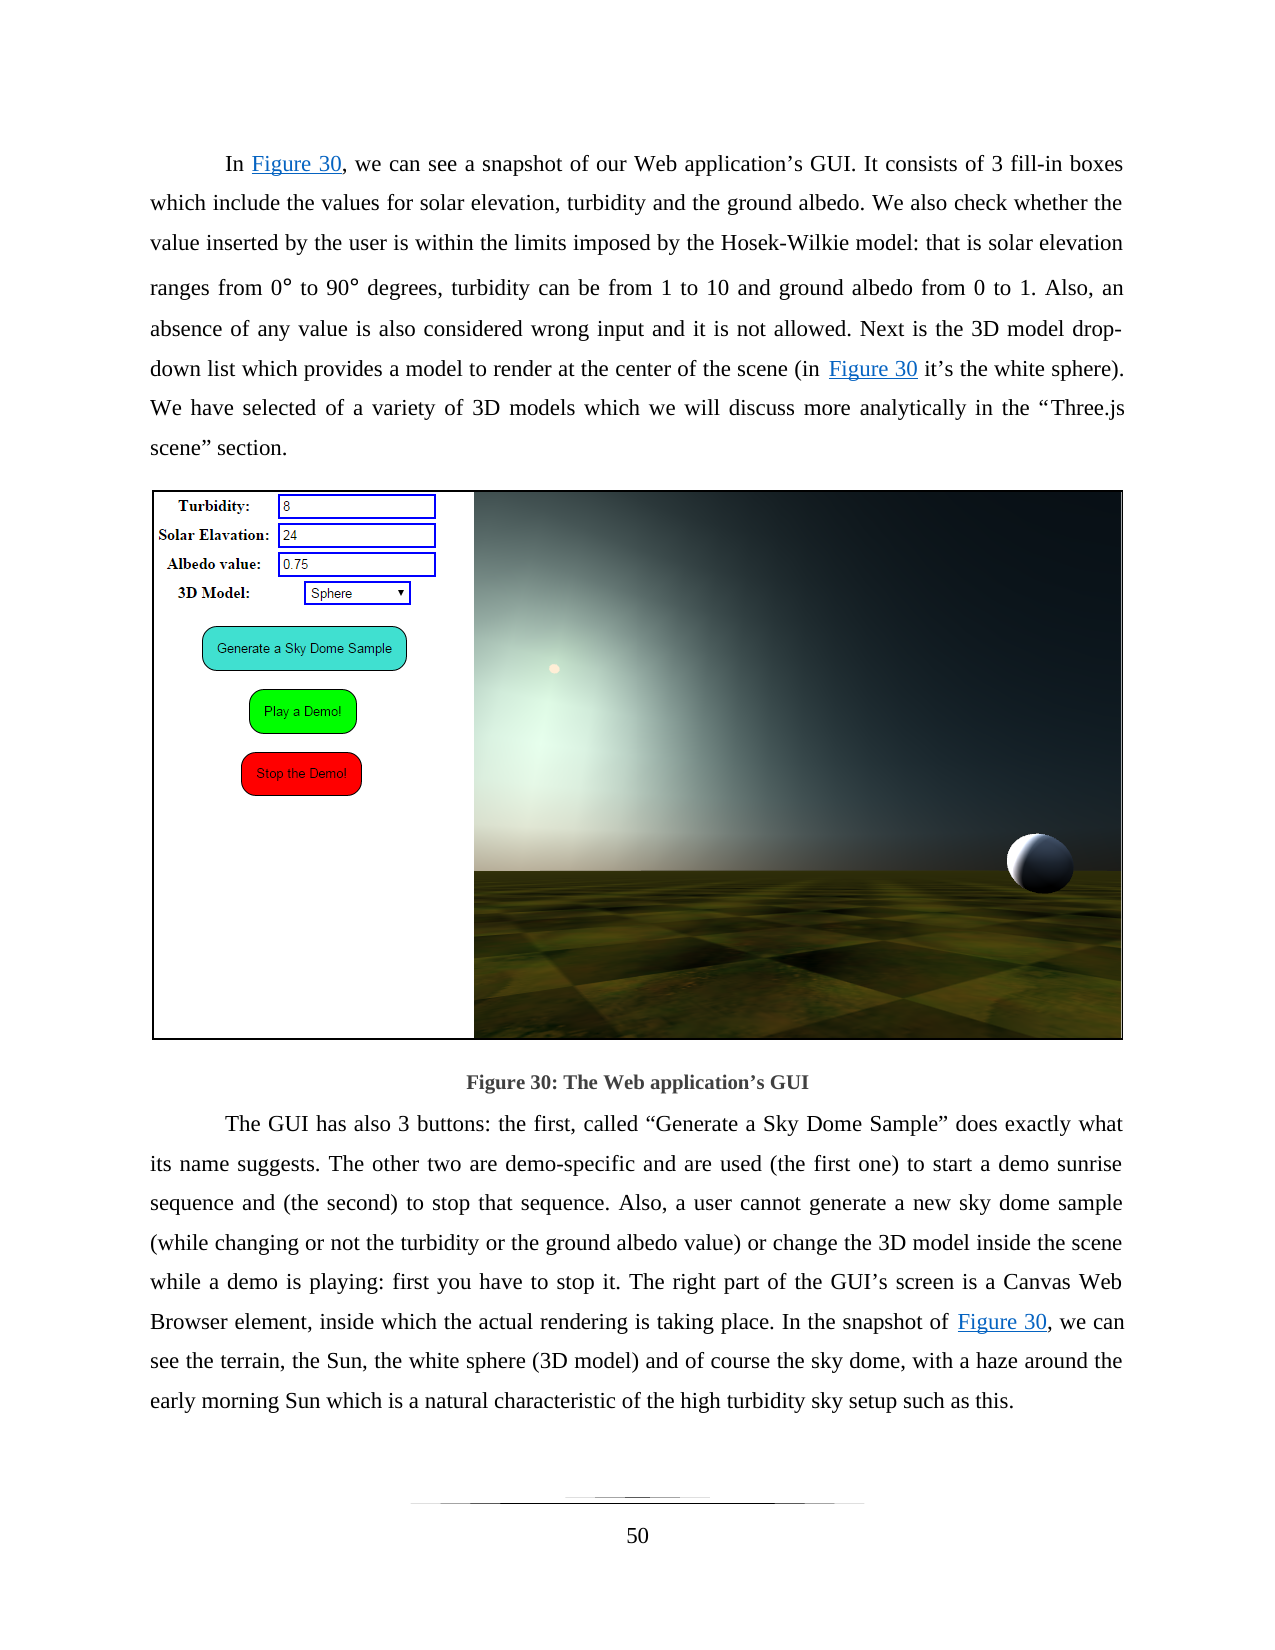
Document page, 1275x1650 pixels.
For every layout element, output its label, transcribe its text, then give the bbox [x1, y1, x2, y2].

picture [154, 492, 1122, 1038]
text The GUI has also 3 buttons: the first, called “Generate a Sky Dome Sample” does exactly what its name suggests. The other two are demo-specific and are used (the first one) to start a demo sunrise sequence and (the second) to stop that sequence. Also, a user cannot generate a new sky dome sample (while changing or not the turbidity or the ground albedo value) or change the 3D model inside the scene while a demo is playing: first you have to stop it. The right part of the GUI’s screen is a Canvas Web Browser element, inside which the actual rendering is taking place. In the snapshot of Figure 30, we can see the terrain, the Sun, the white sphere (3D model) and of course the sky dome, with a haze around the early morning Sun which is a natural characteristic of the high turbidity sky setup such as this. [150, 1110, 1125, 1413]
text In Figure 30, we can see a snapshot of our Web application’s GUI. It consists of 3 fill-in boxes which include the values for solar elevation, turbidity and the ground albedo. We also check whether the value inserted by the user is within the limits imposed by the Hosek-Wilkie model: that is solar elevation ranges from 0° to 90° degrees, turbidity can be from 1 to 10 and ground albedo from 0 to 1. Also, an absence of any value is also considered wrong input and it is not allowed. Next is the 3D model drop-down list which provides a model to render at the center of the scene (in Figure 30 it’s the white sphere). We have selected of a variety of 3D models which we will discuss more analytically in the “Three.js scene” section. [150, 150, 1125, 460]
text Figure 30: The Web application’s GUI [150, 1070, 1125, 1094]
